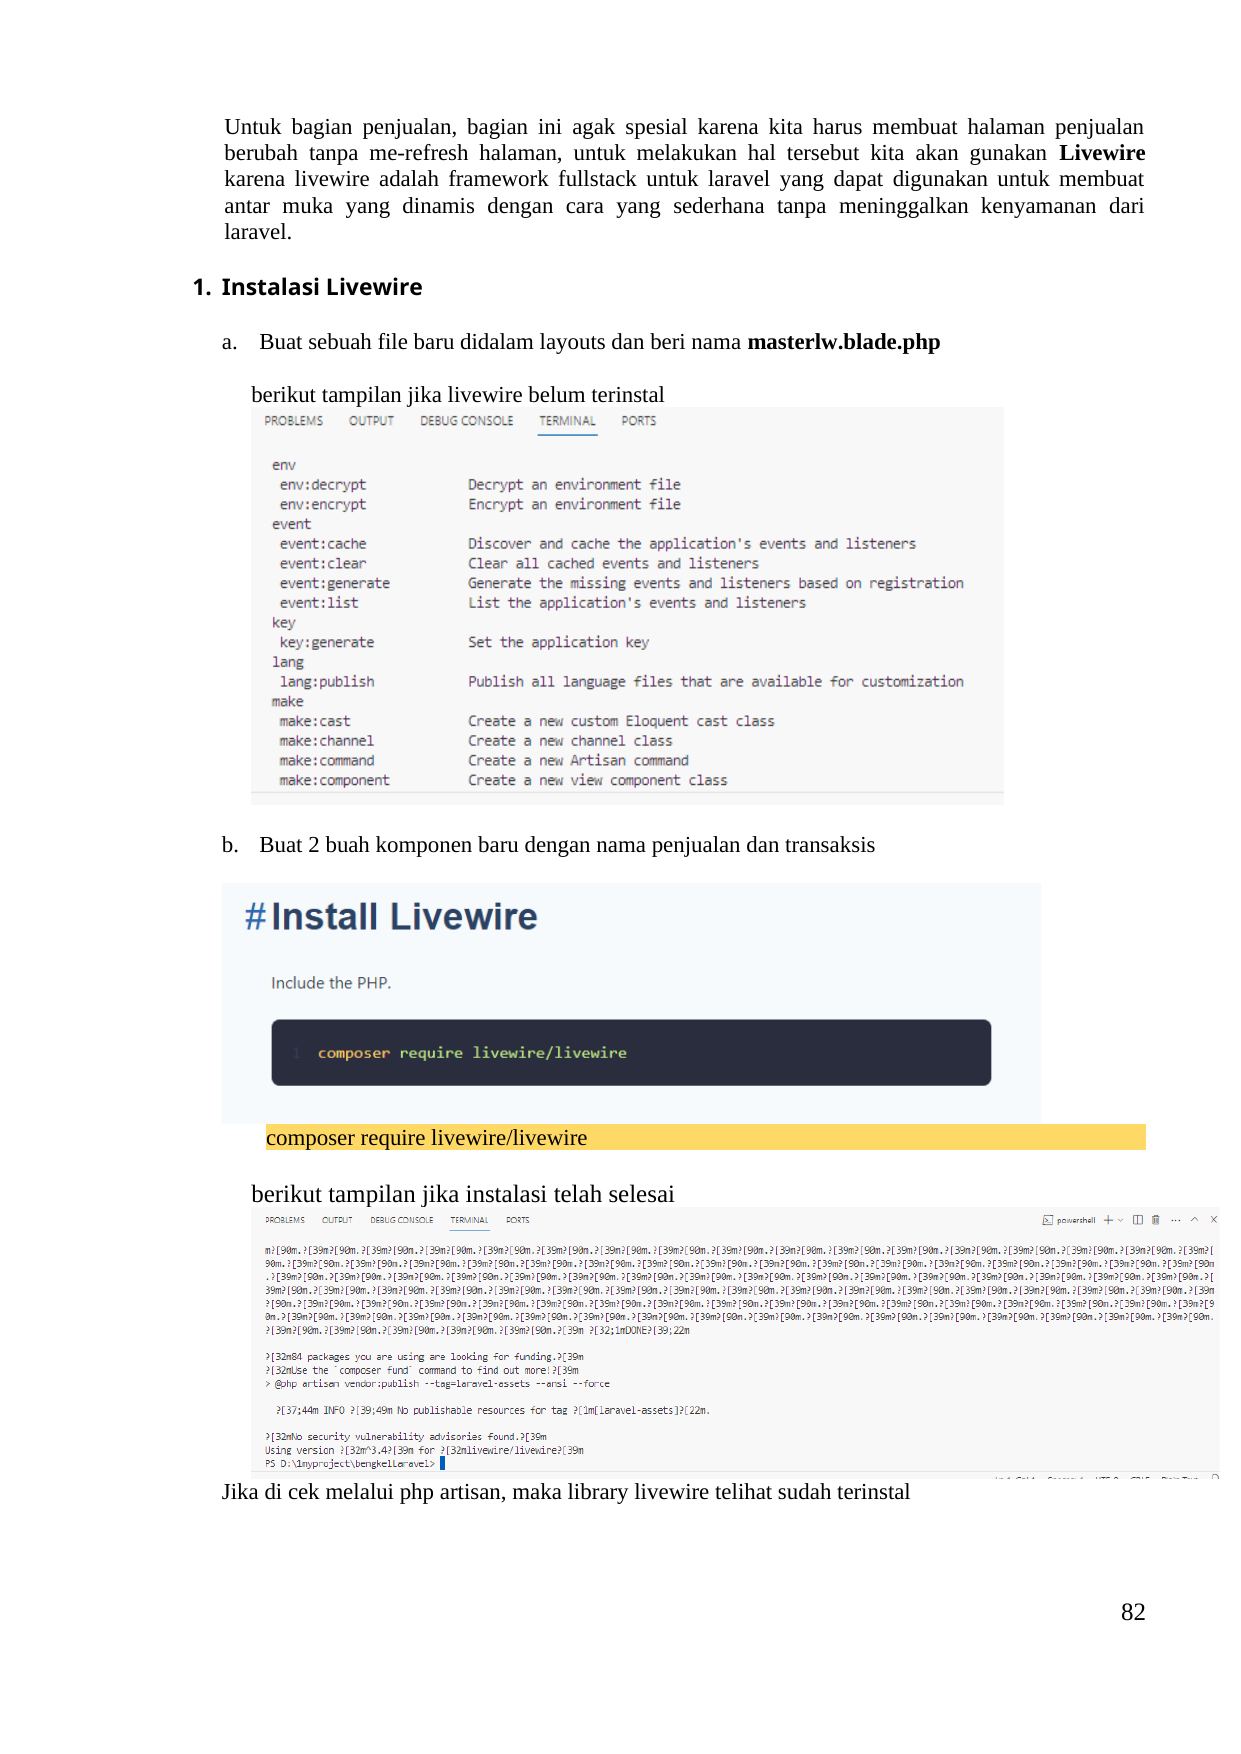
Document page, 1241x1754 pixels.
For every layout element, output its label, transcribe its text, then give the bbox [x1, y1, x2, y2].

text Untuk bagian penjualan, bagian ini agak spesial karena kita harus membuat halaman penjualan berubah tanpa me-refresh halaman, untuk melakukan hal tersebut kita akan gunakan Livewire karena livewire adalah framework fullstack untuk laravel yang dapat digunakan untuk membuat antar muka yang dinamis dengan cara yang sederhana tanpa meninggalkan kenyamanan dari laravel. [224, 113, 1146, 244]
picture [251, 407, 1004, 805]
subtitle Instalasi Livewire [192, 271, 1146, 302]
list Buat 2 buah komponen baru dengan nama penjualan dan transaksis [222, 831, 1146, 857]
list Buat sebuah file baru didalam layouts dan beri nama masterlw.blade.php [222, 328, 1146, 355]
picture [251, 1207, 1220, 1479]
text composer require livewire/livewire [266, 1124, 1146, 1150]
picture [221, 883, 1042, 1124]
text berikut tampilan jika livewire belum terinstal [251, 381, 1146, 407]
text Jika di cek melalui php artisan, maka library livewire telihat sudah terinstal [222, 1478, 1146, 1504]
text berikut tampilan jika instalasi telah selesai [251, 1179, 1146, 1207]
